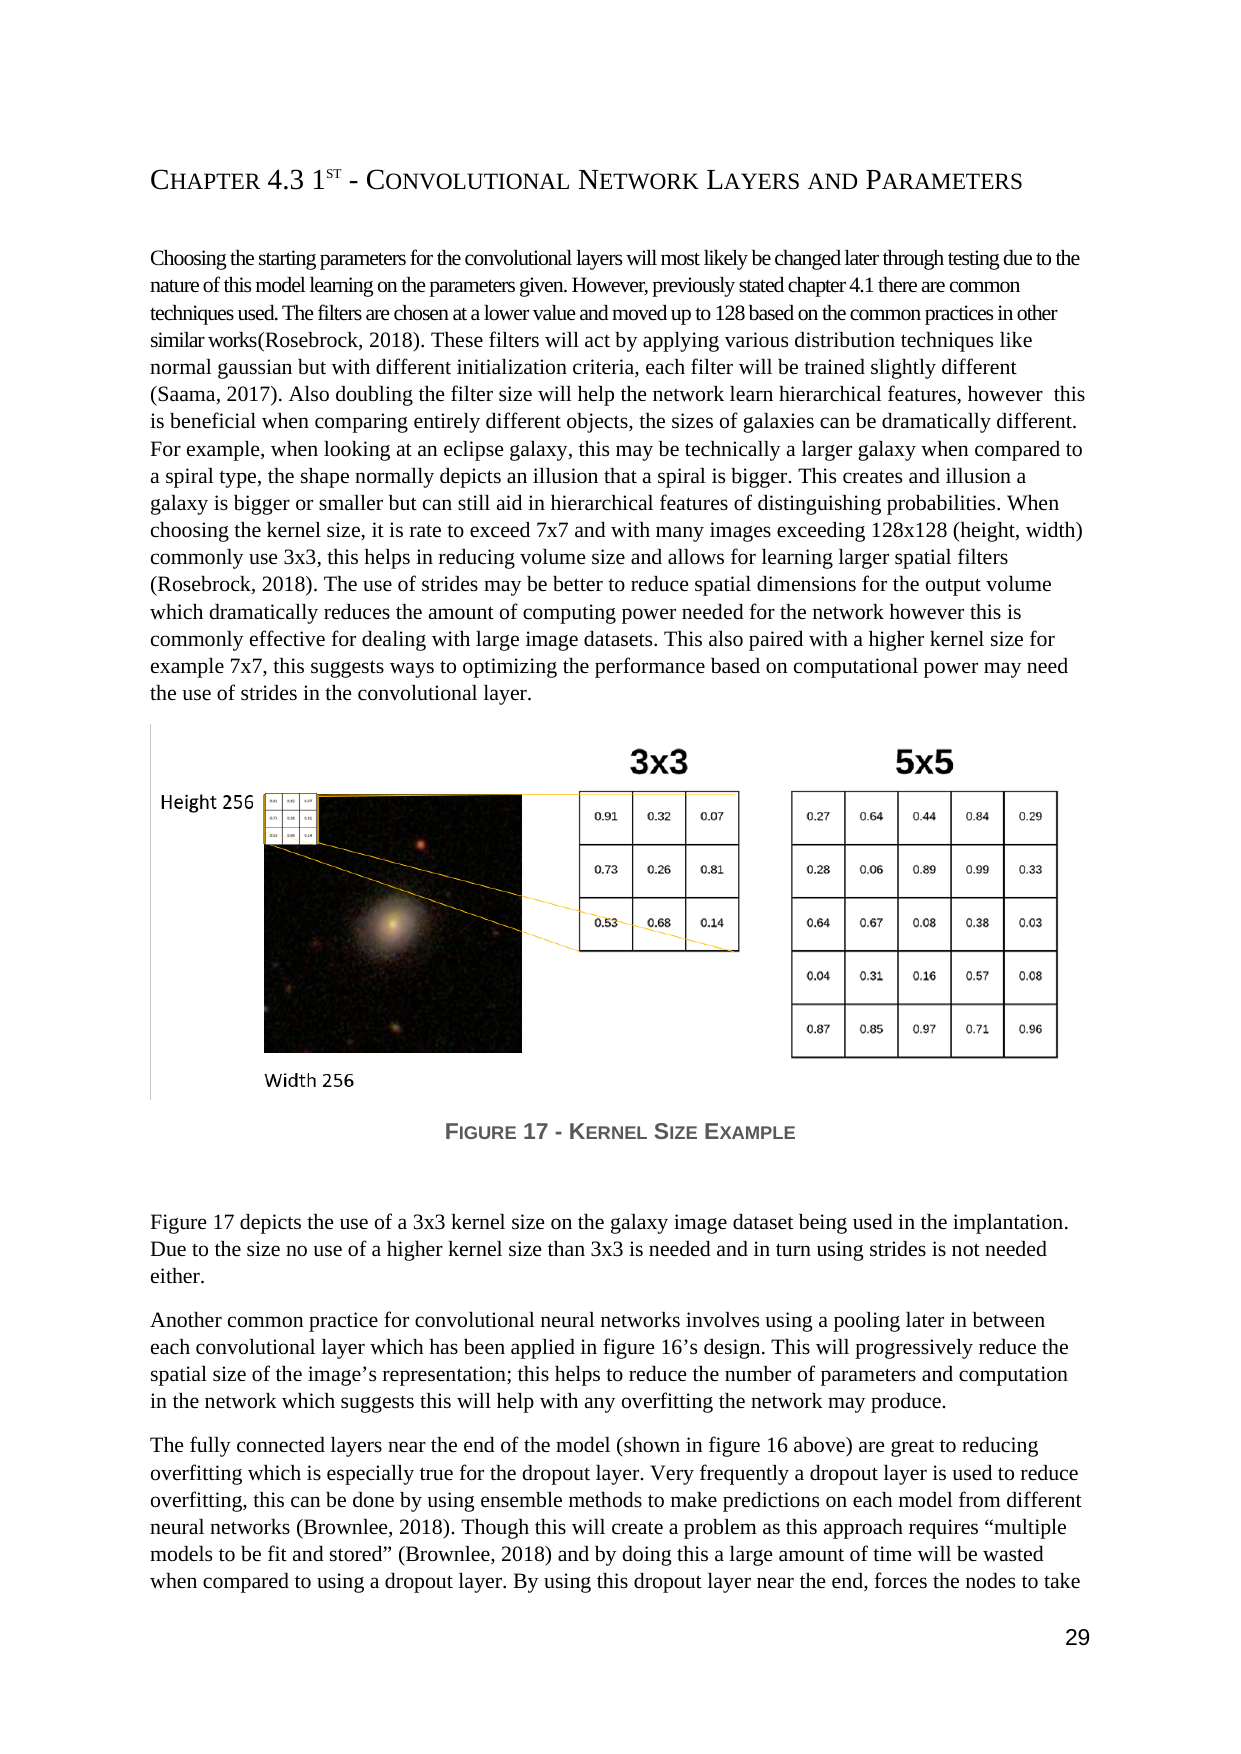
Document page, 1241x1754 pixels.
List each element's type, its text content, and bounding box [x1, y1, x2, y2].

subtitle Chapter 4.3 1st - Convolutional Network Layers and Parameters [150, 162, 1090, 196]
picture [150, 724, 1091, 1100]
text Choosing the starting parameters for the convolutional layers will most likely be changed later through testing due to the nature of this model learning on the parameters given. However, previously stated chapter 4.1 there are common techniques used. The filters are chosen at a lower value and moved up to 128 based on the common practices in other similar works(Rosebrock, 2018). These filters will act by applying various distribution techniques like normal gaussian but with different initialization criteria, each filter will be trained slightly different (Saama, 2017). Also doubling the filter size will help the network learn hierarchical features, however this is beneficial when comparing entirely different objects, the sizes of galaxies can be dramatically different. For example, when looking at an eclipse galaxy, this may be technically a larger galaxy when compared to a spiral type, the shape normally depicts an illusion that a spiral is bigger. This creates and illusion a galaxy is bigger or smaller but can still aid in hierarchical features of distinguishing probabilities. When choosing the kernel size, it is rate to exceed 7x7 and with many images exceeding 128x128 (height, width) commonly use 3x3, this helps in reducing volume size and allows for learning larger spatial filters (Rosebrock, 2018). The use of strides may be better to reduce spatial dimensions for the output volume which dramatically reduces the amount of computing power needed for the network however this is commonly effective for dealing with large image datasets. This also paired with a higher kernel size for example 7x7, this suggests ways to optimizing the performance based on computational power may need the use of strides in the convolutional layer. [150, 245, 1090, 705]
text Figure 17 depicts the use of a 3x3 kernel size on the galaxy image dataset being used in the implantation. Due to the size no use of a higher kernel size than 3x3 is needed and in turn using strides is not needed either. [150, 1209, 1090, 1288]
text Another common practice for convolutional neural networks involves using a pooling later in between each convolutional layer which has been applied in figure 16’s design. This will progressively reduce the spatial size of the image’s representation; this helps to reduce the number of parameters and computation in the network which suggests this will help with any overfitting the network may produce. [150, 1307, 1090, 1414]
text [150, 1432, 1090, 1593]
